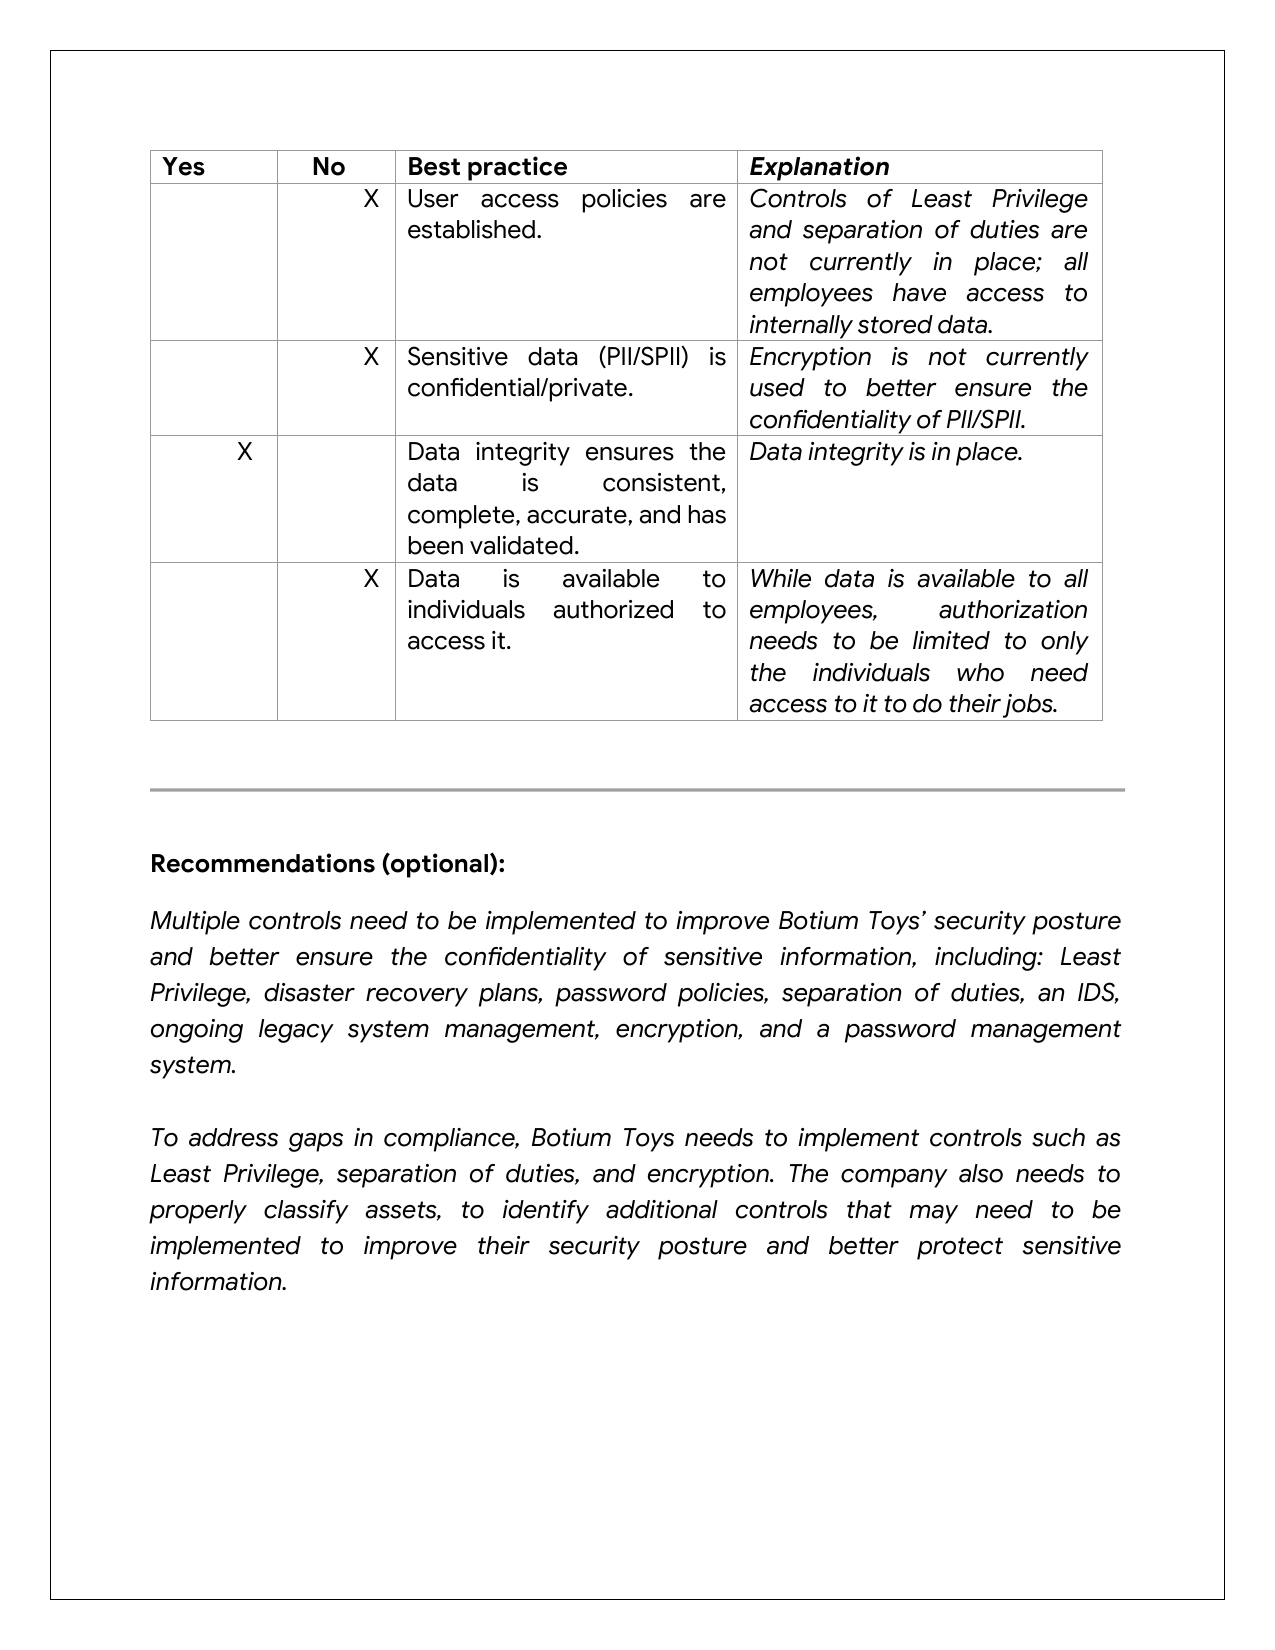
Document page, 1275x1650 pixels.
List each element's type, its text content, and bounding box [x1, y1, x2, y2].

table_cell Data integrity is in place. [738, 436, 1102, 562]
table_header Yes [151, 151, 277, 182]
table_cell X [278, 563, 395, 719]
table_cell [151, 563, 277, 719]
table_cell Controls of Least Privilege and separation of duties are not currently in place; all employees have access to internally stored data. [738, 184, 1102, 340]
text To address gaps in compliance, Botium Toys needs to implement controls such as Least Privilege, separation of duties, and encryption. The company also needs to properly classify assets, to identify additional controls that may need to be implemented to improve their security posture and better protect sensitive information. [150, 1122, 1125, 1297]
text Multiple controls need to be implemented to improve Botium Toys’ security posture and better ensure the confidentiality of sensitive information, including: Least Privilege, disaster recovery plans, password policies, separation of duties, an IDS, ongoing legacy system management, encryption, and a password management system. [150, 906, 1125, 1081]
table_cell X [278, 184, 395, 340]
table_cell User access policies are established. [396, 184, 737, 340]
text Recommendations (optional): [150, 849, 1125, 880]
table_header No [278, 151, 395, 182]
table_cell Data integrity ensures the data is consistent, complete, accurate, and has been validated. [396, 436, 737, 562]
table_header Best practice [396, 151, 737, 182]
table_cell X [151, 436, 277, 562]
table_cell Data is available to individuals authorized to access it. [396, 563, 737, 719]
table_cell [151, 184, 277, 340]
table_header Explanation [738, 151, 1102, 182]
table_cell Sensitive data (PII/SPII) is confidential/private. [396, 341, 737, 435]
table_cell While data is available to all employees, authorization needs to be limited to only the individuals who need access to it to do their jobs. [738, 563, 1102, 719]
table_cell X [278, 341, 395, 435]
table_cell [278, 436, 395, 562]
table_cell Encryption is not currently used to better ensure the confidentiality of PII/SPII. [738, 341, 1102, 435]
table_cell [151, 341, 277, 435]
